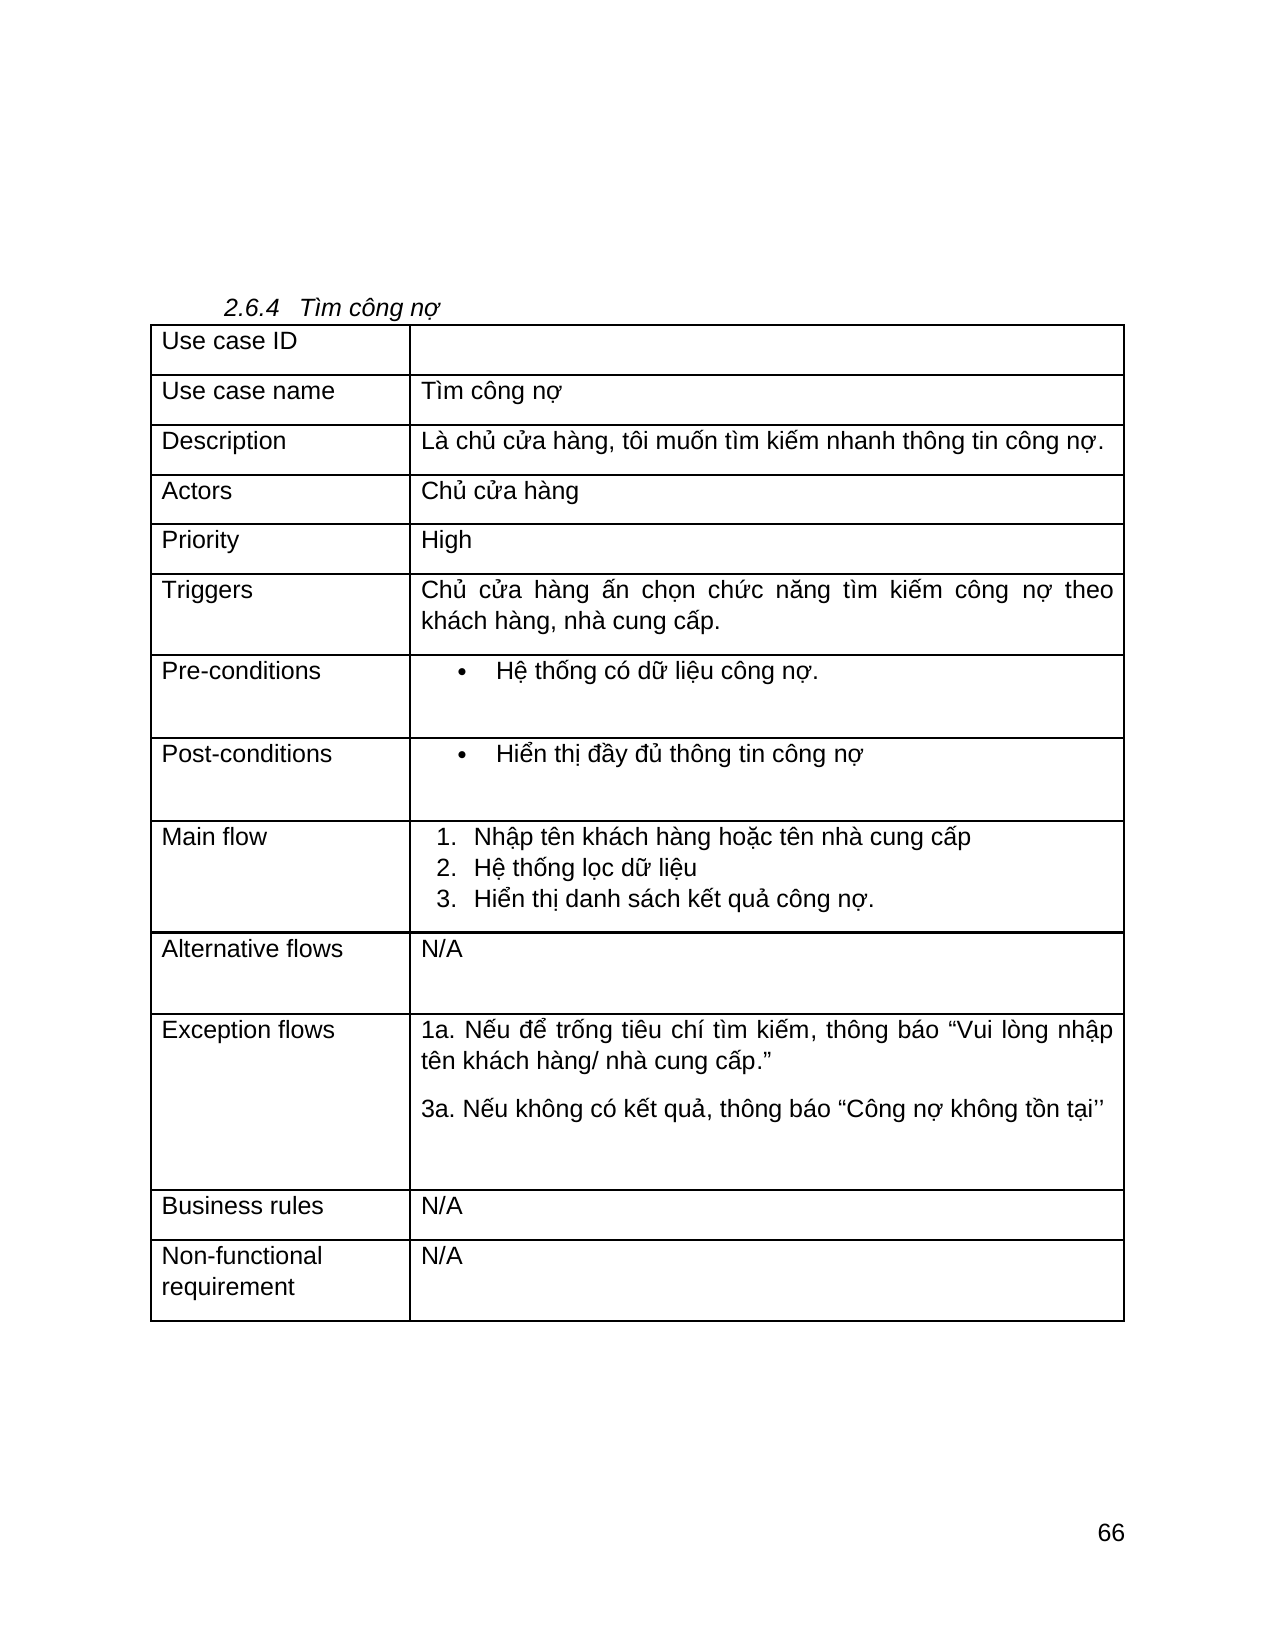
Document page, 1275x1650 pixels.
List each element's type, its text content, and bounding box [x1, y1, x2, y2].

table_cell Chủ cửa hàng ấn chọn chức năng tìm kiếm công nợ theo khách hàng, nhà cung cấp. [411, 575, 1123, 654]
table_cell Non-functional requirement [152, 1241, 409, 1319]
table_cell Pre-conditions [152, 656, 409, 737]
table_cell Priority [152, 525, 409, 573]
table_cell N/A [411, 934, 1123, 1013]
table_cell Tìm công nợ [411, 376, 1123, 424]
table_cell Main flow [152, 822, 409, 931]
subtitle Tìm công nợ [224, 293, 1125, 322]
table_cell N/A [411, 1241, 1123, 1319]
table_cell Use case name [152, 376, 409, 424]
table_cell Hiển thị đầy đủ thông tin công nợ [411, 739, 1123, 819]
table_cell N/A [411, 1191, 1123, 1239]
table_cell Exception flows [152, 1015, 409, 1189]
table_cell Nhập tên khách hàng hoặc tên nhà cung cấp Hệ thống lọc dữ liệu Hiển thị danh sách kết quả công nợ. [411, 822, 1123, 931]
table_cell Description [152, 426, 409, 473]
table_cell Alternative flows [152, 934, 409, 1013]
table_header [411, 326, 1123, 374]
table_cell Hệ thống có dữ liệu công nợ. [411, 656, 1123, 737]
table_cell Là chủ cửa hàng, tôi muốn tìm kiếm nhanh thông tin công nợ. [411, 426, 1123, 473]
table_cell Triggers [152, 575, 409, 654]
table_cell 1a. Nếu để trống tiêu chí tìm kiếm, thông báo “Vui lòng nhập tên khách hàng/ nhà cung cấp.” 3a. Nếu không có kết quả, thông báo “Công nợ không tồn tại’’ [411, 1015, 1123, 1189]
table_header Use case ID [152, 326, 409, 374]
table_cell Post-conditions [152, 739, 409, 819]
table_cell Business rules [152, 1191, 409, 1239]
table_cell High [411, 525, 1123, 573]
table_cell Chủ cửa hàng [411, 476, 1123, 523]
table_cell Actors [152, 476, 409, 523]
